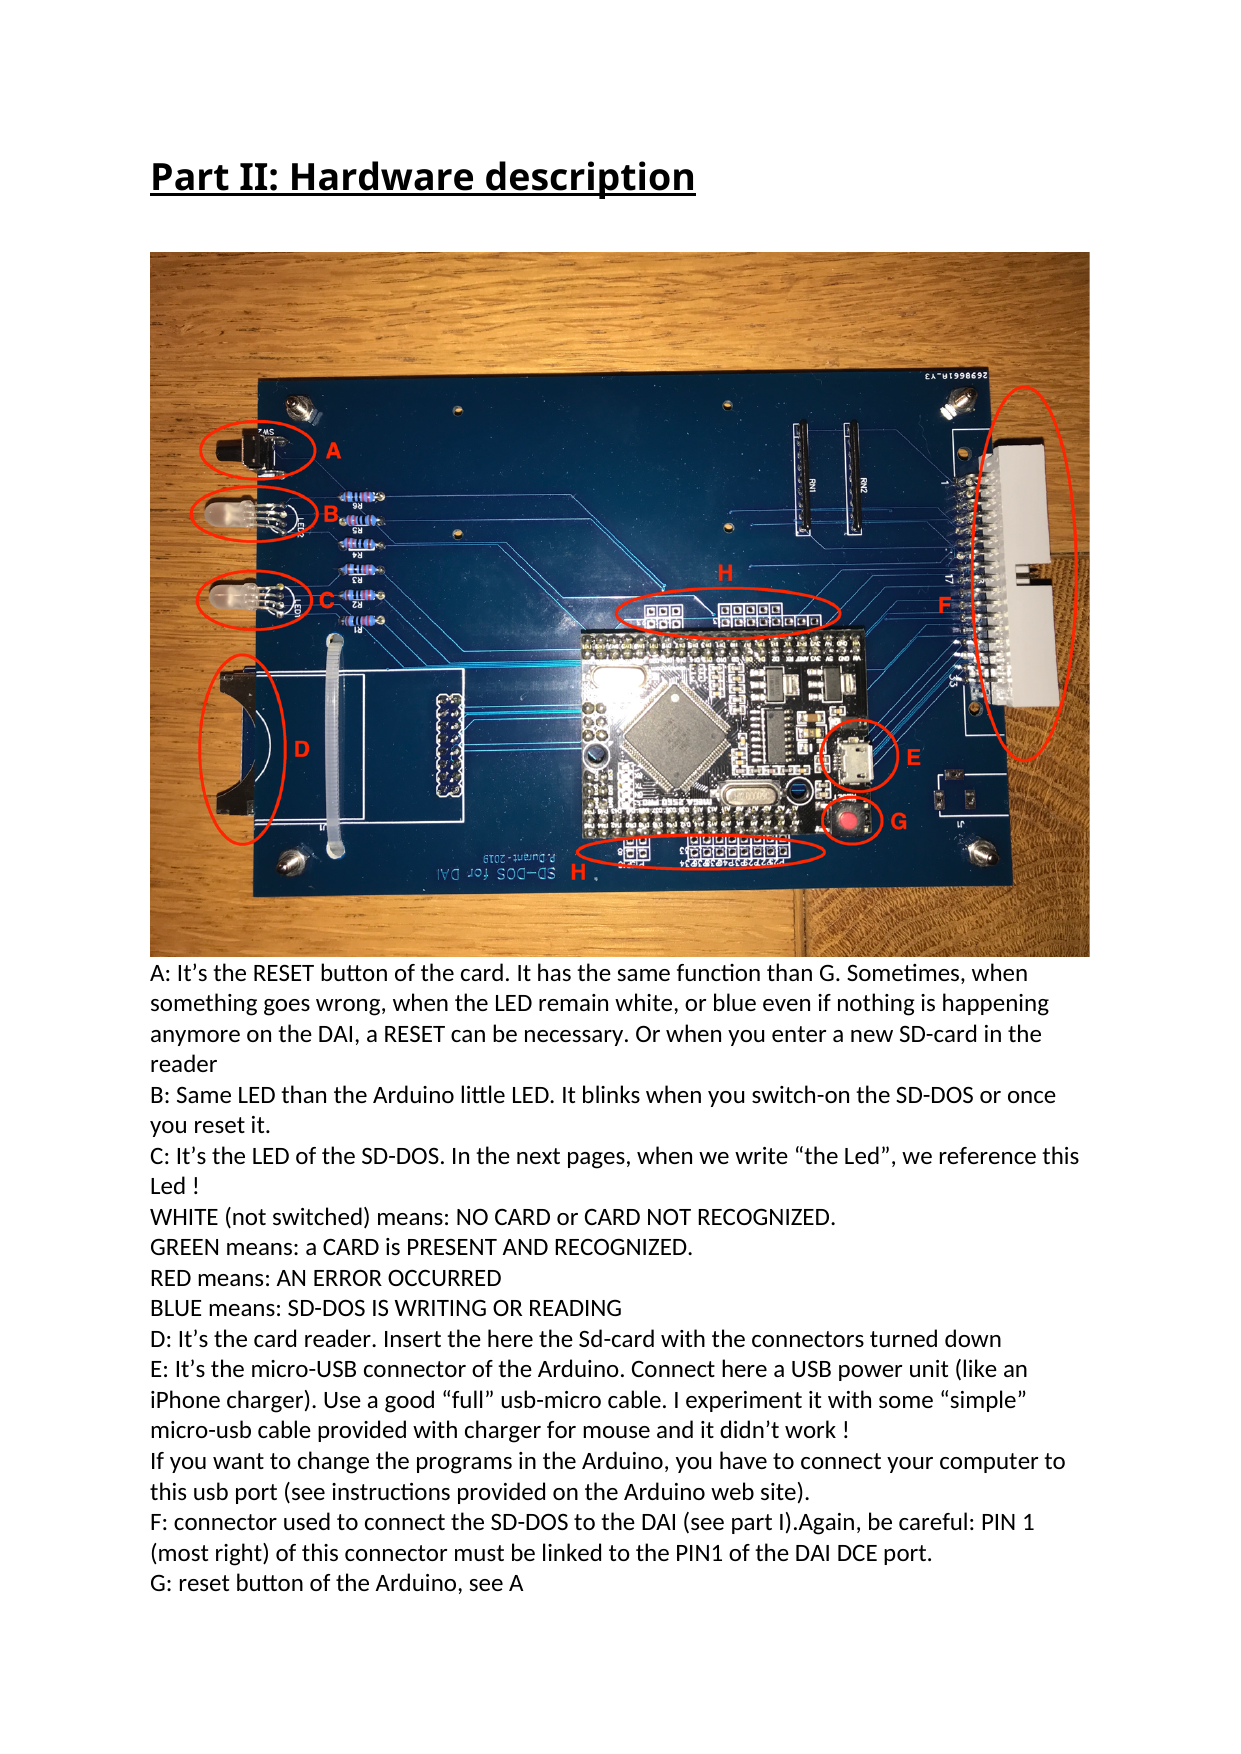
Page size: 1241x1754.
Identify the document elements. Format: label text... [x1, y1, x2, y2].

text GREEN means: a CARD is PRESENT AND RECOGNIZED. [150, 1231, 1090, 1262]
text C: It’s the LED of the SD-DOS. In the next pages, when we write “the Led”, we reference this Led ! [150, 1140, 1090, 1201]
text D: It’s the card reader. Insert the here the Sd-card with the connectors turned down [150, 1323, 1090, 1353]
text If you want to change the programs in the Arduino, you have to connect your computer to this usb port (see instructions provided on the Arduino web site). [150, 1445, 1090, 1506]
text F: connector used to connect the SD-DOS to the DAI (see part I).Again, be careful: PIN 1 (most right) of this connector must be linked to the PIN1 of the DAI DCE port. [150, 1506, 1090, 1567]
text B: Same LED than the Arduino little LED. It blinks when you switch-on the SD-DOS or once you reset it. [150, 1079, 1090, 1140]
text G: reset button of the Arduino, see A [150, 1567, 1090, 1598]
picture [150, 252, 1090, 957]
text Part II: Hardware description [150, 150, 1090, 201]
text WHITE (not switched) means: NO CARD or CARD NOT RECOGNIZED. [150, 1201, 1090, 1231]
text RED means: AN ERROR OCCURRED [150, 1262, 1090, 1292]
text A: It’s the RESET button of the card. It has the same function than G. Sometimes, when something goes wrong, when the LED remain white, or blue even if nothing is happening anymore on the DAI, a RESET can be necessary. Or when you enter a new SD-card in the reader [150, 957, 1090, 1079]
text BLUE means: SD-DOS IS WRITING OR READING [150, 1292, 1090, 1323]
text E: It’s the micro-USB connector of the Arduino. Connect here a USB power unit (like an iPhone charger). Use a good “full” usb-micro cable. I experiment it with some “simple” micro-usb cable provided with charger for mouse and it didn’t work ! [150, 1353, 1090, 1445]
